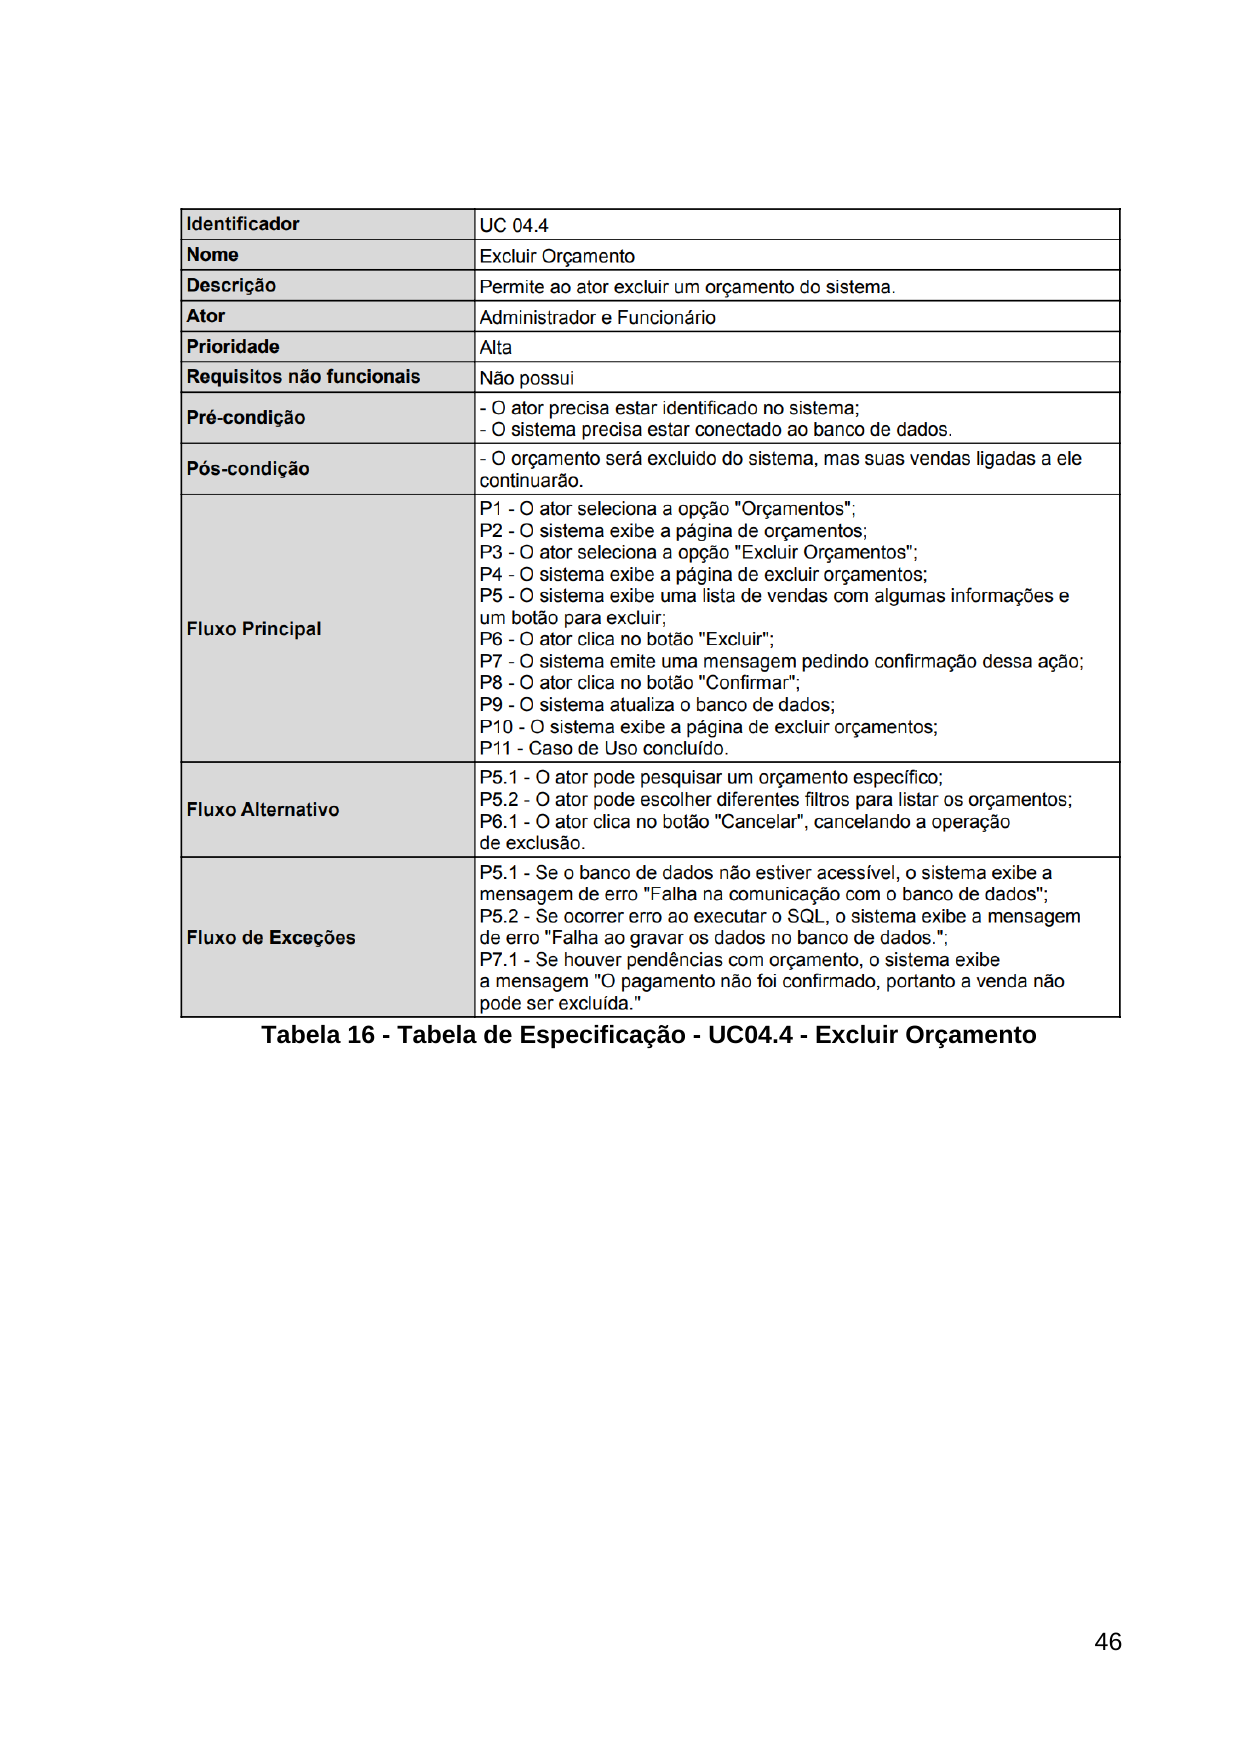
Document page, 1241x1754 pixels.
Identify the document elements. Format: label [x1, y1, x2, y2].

picture [177, 206, 1123, 1021]
